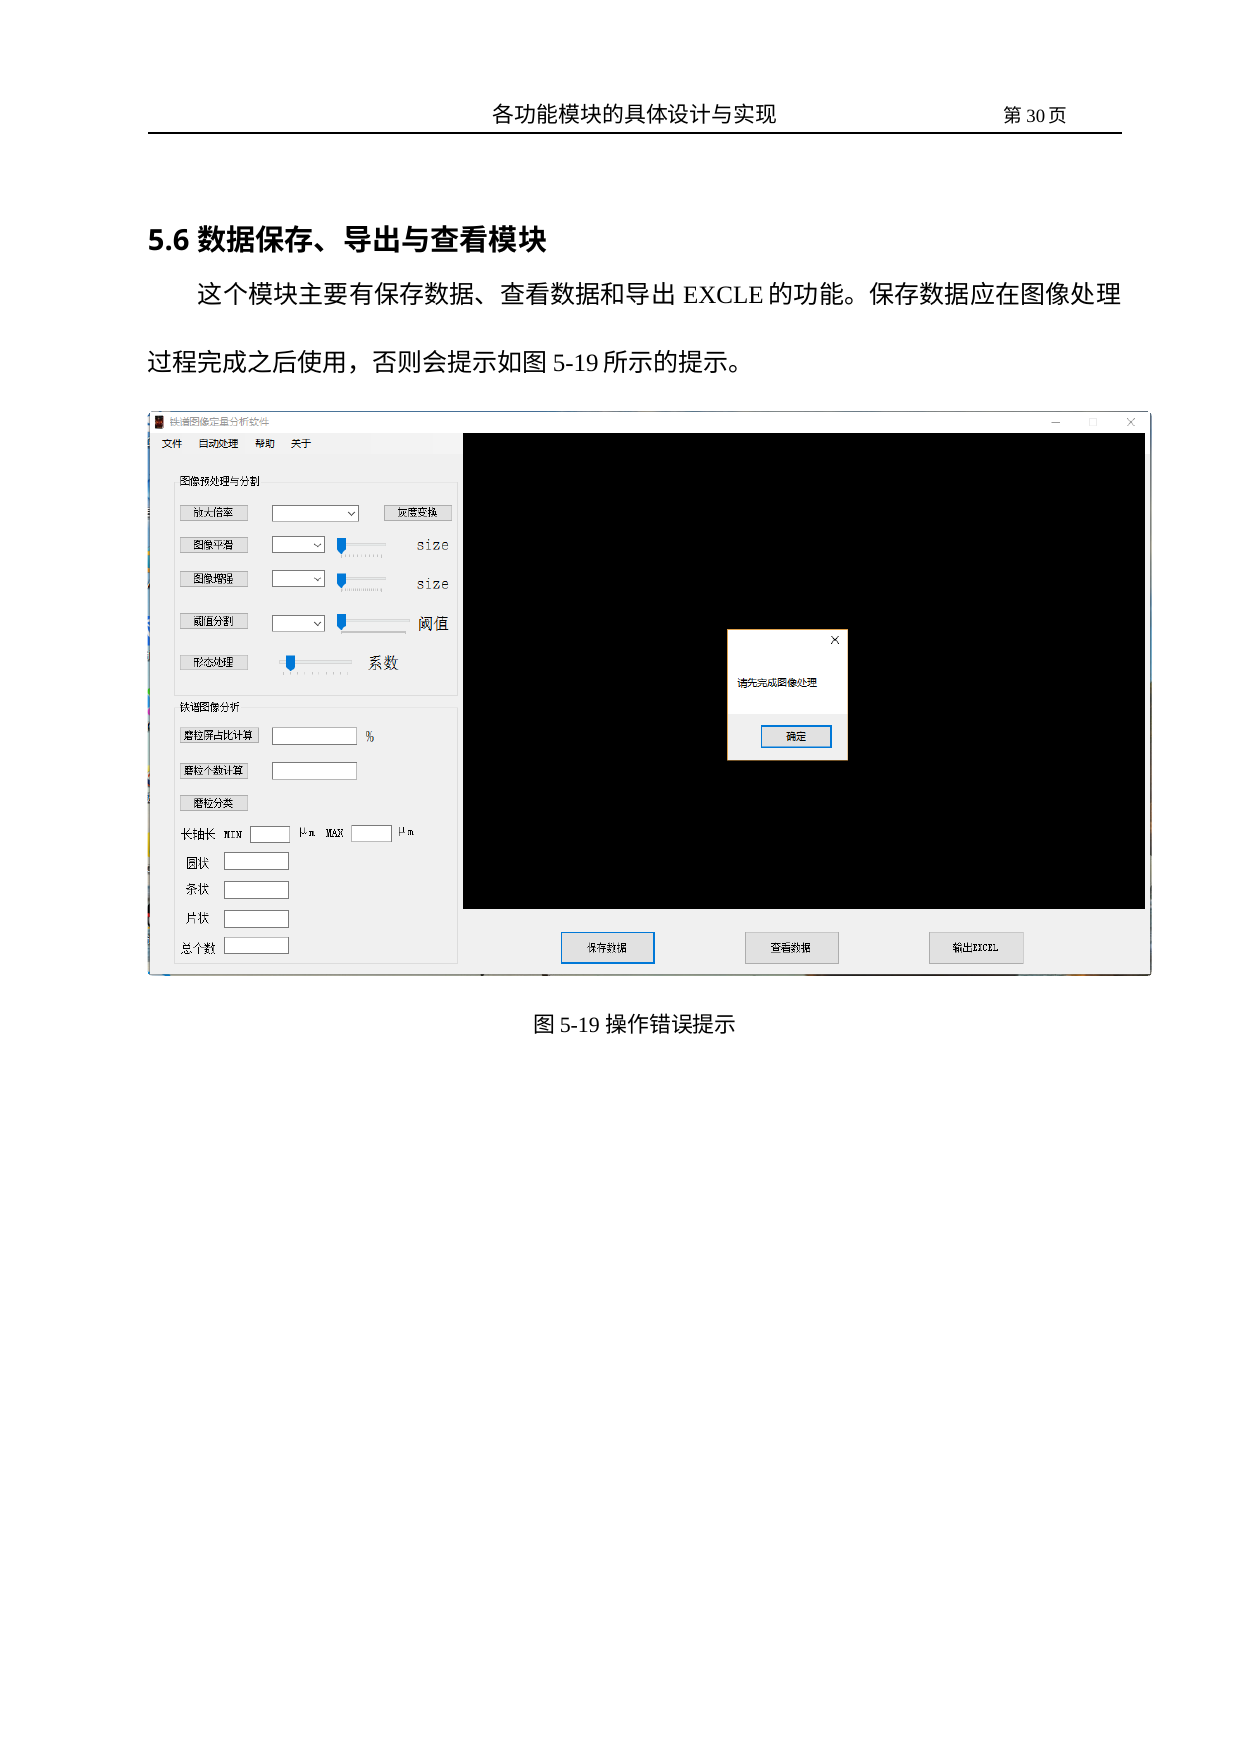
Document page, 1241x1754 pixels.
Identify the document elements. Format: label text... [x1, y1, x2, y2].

text 这个模块主要有保存数据、查看数据和导出EXCLE的功能。保存数据应在图像处理过程完成之后使用，否则会提示如图5-19所示的提示。 [148, 259, 1122, 395]
text 图5-19 操作错误提示 [148, 1006, 1122, 1040]
picture [147, 411, 1152, 976]
subtitle 5.6 数据保存、导出与查看模块 [148, 217, 1122, 259]
